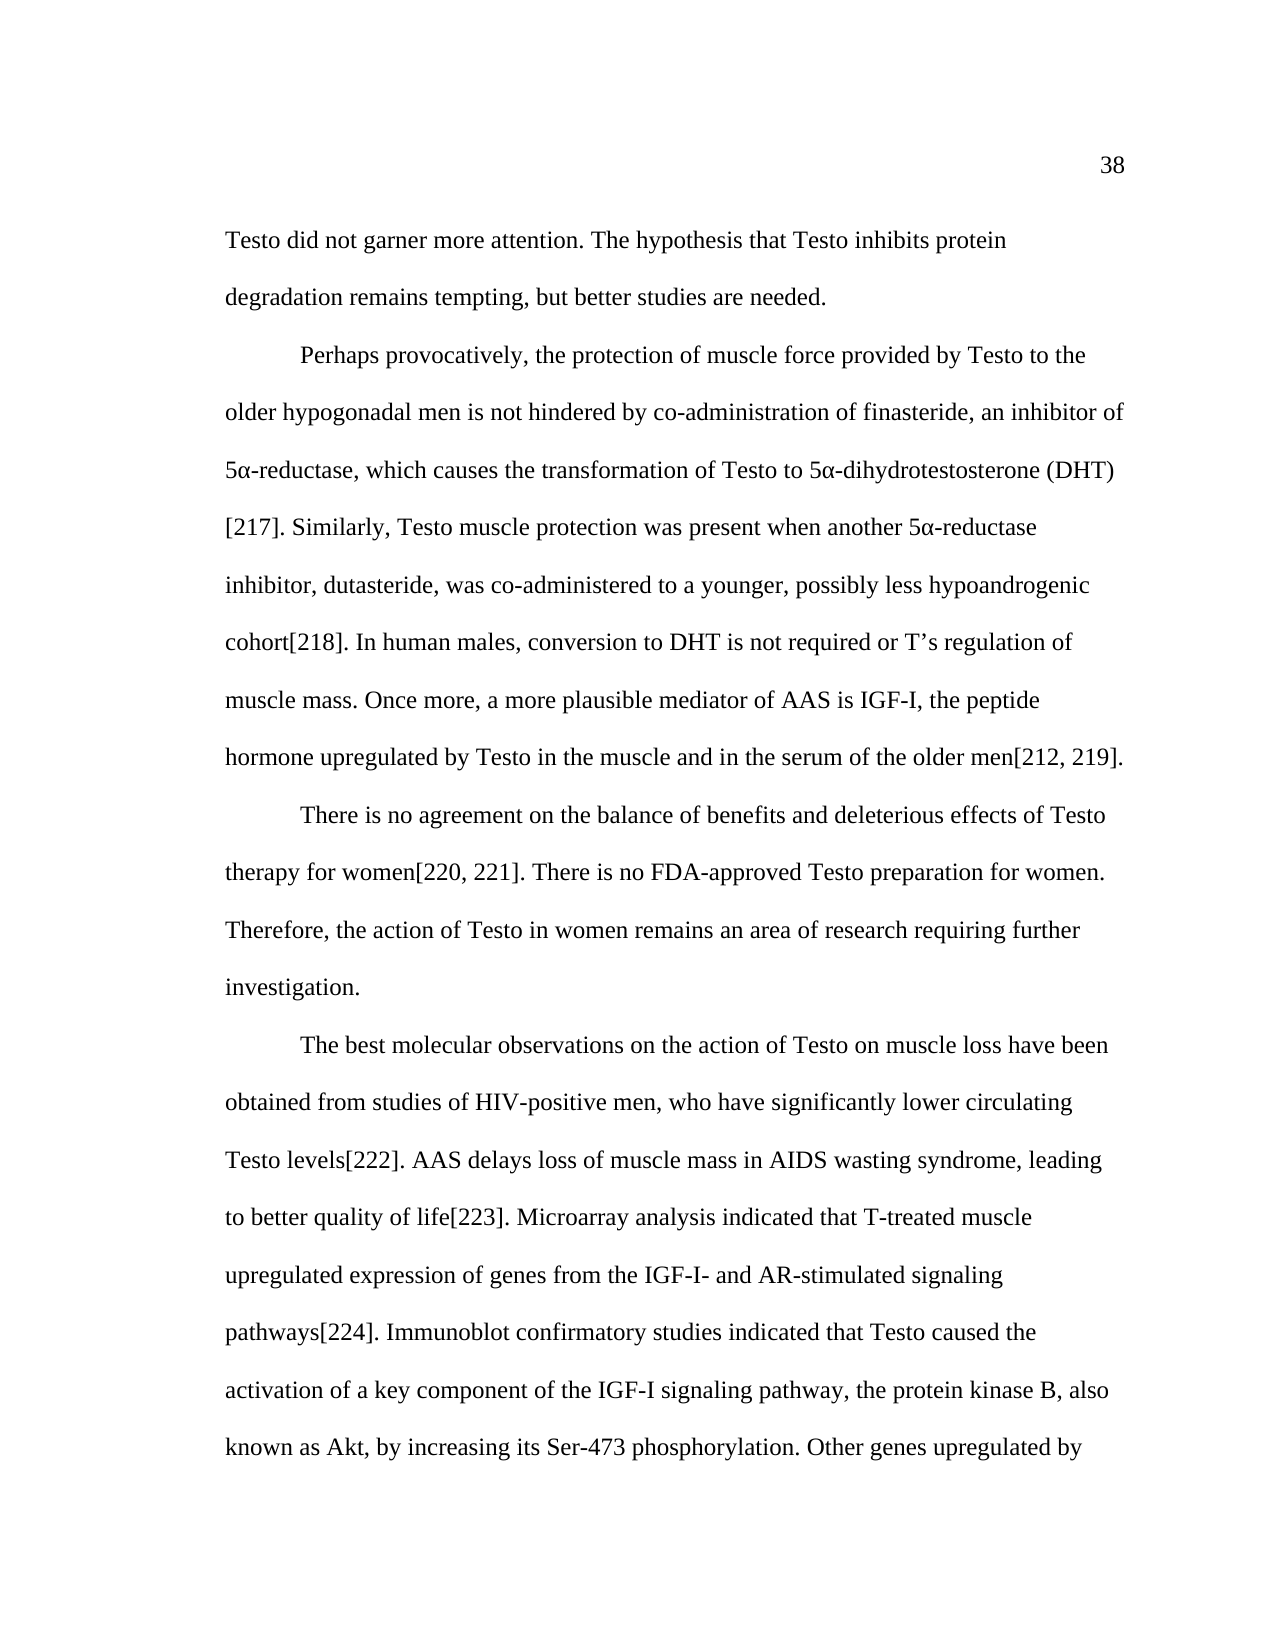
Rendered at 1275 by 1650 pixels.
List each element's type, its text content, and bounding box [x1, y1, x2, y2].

text Perhaps provocatively, the protection of muscle force provided by Testo to the older hypogonadal men is not hindered by co-administration of finasteride, an inhibitor of 5α-reductase, which causes the transformation of Testo to 5α-dihydrotestosterone (DHT)[217]. Similarly, Testo muscle protection was present when another 5α-reductase inhibitor, dutasteride, was co-administered to a younger, possibly less hypoandrogenic cohort[218]. In human males, conversion to DHT is not required or T’s regulation of muscle mass. Once more, a more plausible mediator of AAS is IGF-I, the peptide hormone upregulated by Testo in the muscle and in the serum of the older men[212, 219]. [225, 340, 1125, 771]
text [225, 225, 1125, 311]
text There is no agreement on the balance of benefits and deleterious effects of Testo therapy for women[220, 221]. There is no FDA-approved Testo preparation for women. Therefore, the action of Testo in women remains an area of research requiring further investigation. [225, 800, 1125, 1001]
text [225, 1030, 1125, 1461]
